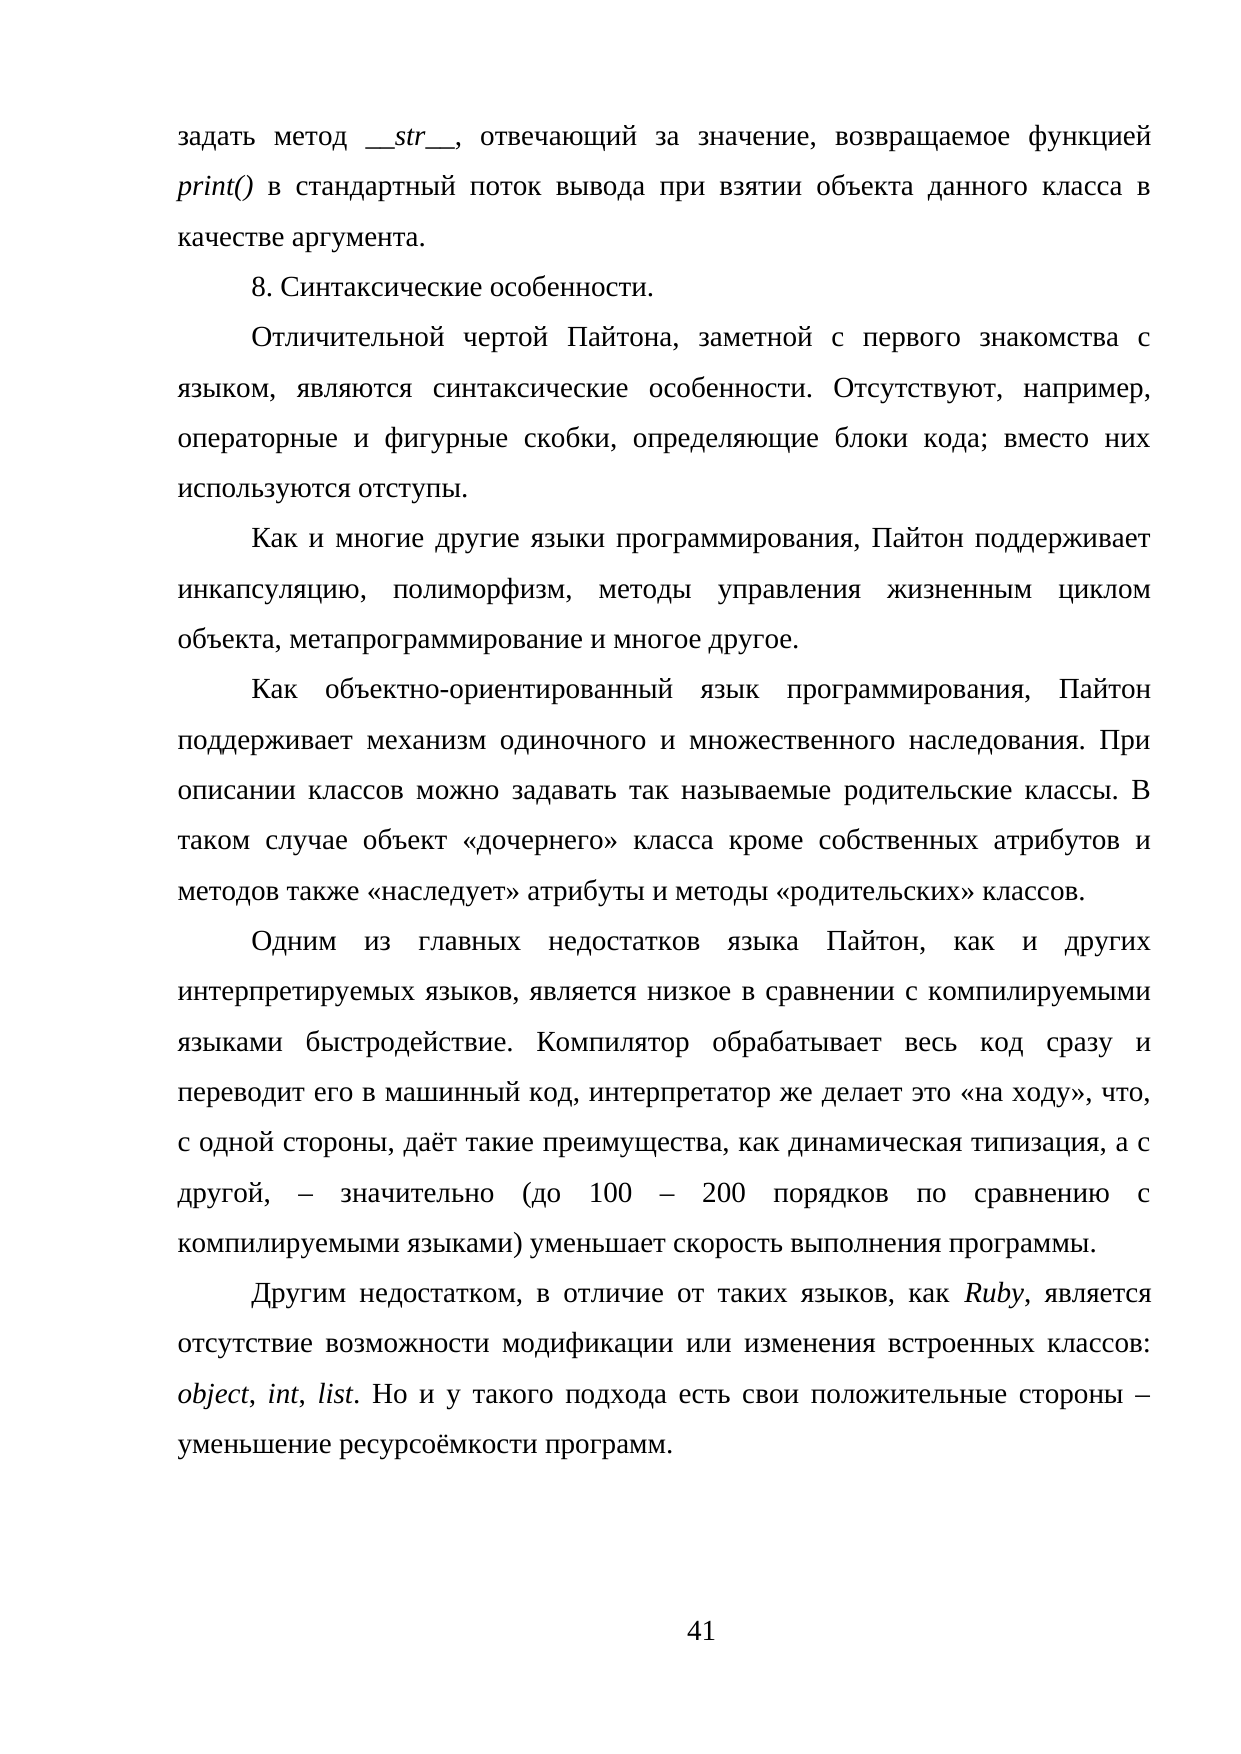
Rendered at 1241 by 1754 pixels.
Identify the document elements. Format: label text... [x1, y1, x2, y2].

text Одним из главных недостатков языка Пайтон, как и других интерпретируемых языков, является низкое в сравнении с компилируемыми языками быстродействие. Компилятор обрабатывает весь код сразу и переводит его в машинный код, интерпретатор же делает это «на ходу», что, с одной стороны, даёт такие преимущества, как динамическая типизация, а с другой, – значительно (до 100 – 200 порядков по сравнению с компилируемыми языками) уменьшает скорость выполнения программы. [177, 923, 1152, 1258]
text Отличительной чертой Пайтона, заметной с первого знакомства с языком, являются синтаксические особенности. Отсутствуют, например, операторные и фигурные скобки, определяющие блоки кода; вместо них используются отступы. [177, 319, 1152, 504]
text Другим недостатком, в отличие от таких языков, как Ruby, является отсутствие возможности модификации или изменения встроенных классов: object, int, list. Но и у такого подхода есть свои положительные стороны – уменьшение ресурсоёмкости программ. [177, 1275, 1152, 1460]
text Как объектно-ориентированный язык программирования, Пайтон поддерживает механизм одиночного и множественного наследования. При описании классов можно задавать так называемые родительские классы. В таком случае объект «дочернего» класса кроме собственных атрибутов и методов также «наследует» атрибуты и методы «родительских» классов. [177, 672, 1152, 906]
text 8. Синтаксические особенности. [177, 269, 1152, 303]
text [177, 118, 1152, 252]
text Как и многие другие языки программирования, Пайтон поддерживает инкапсуляцию, полиморфизм, методы управления жизненным циклом объекта, метапрограммирование и многое другое. [177, 521, 1152, 655]
